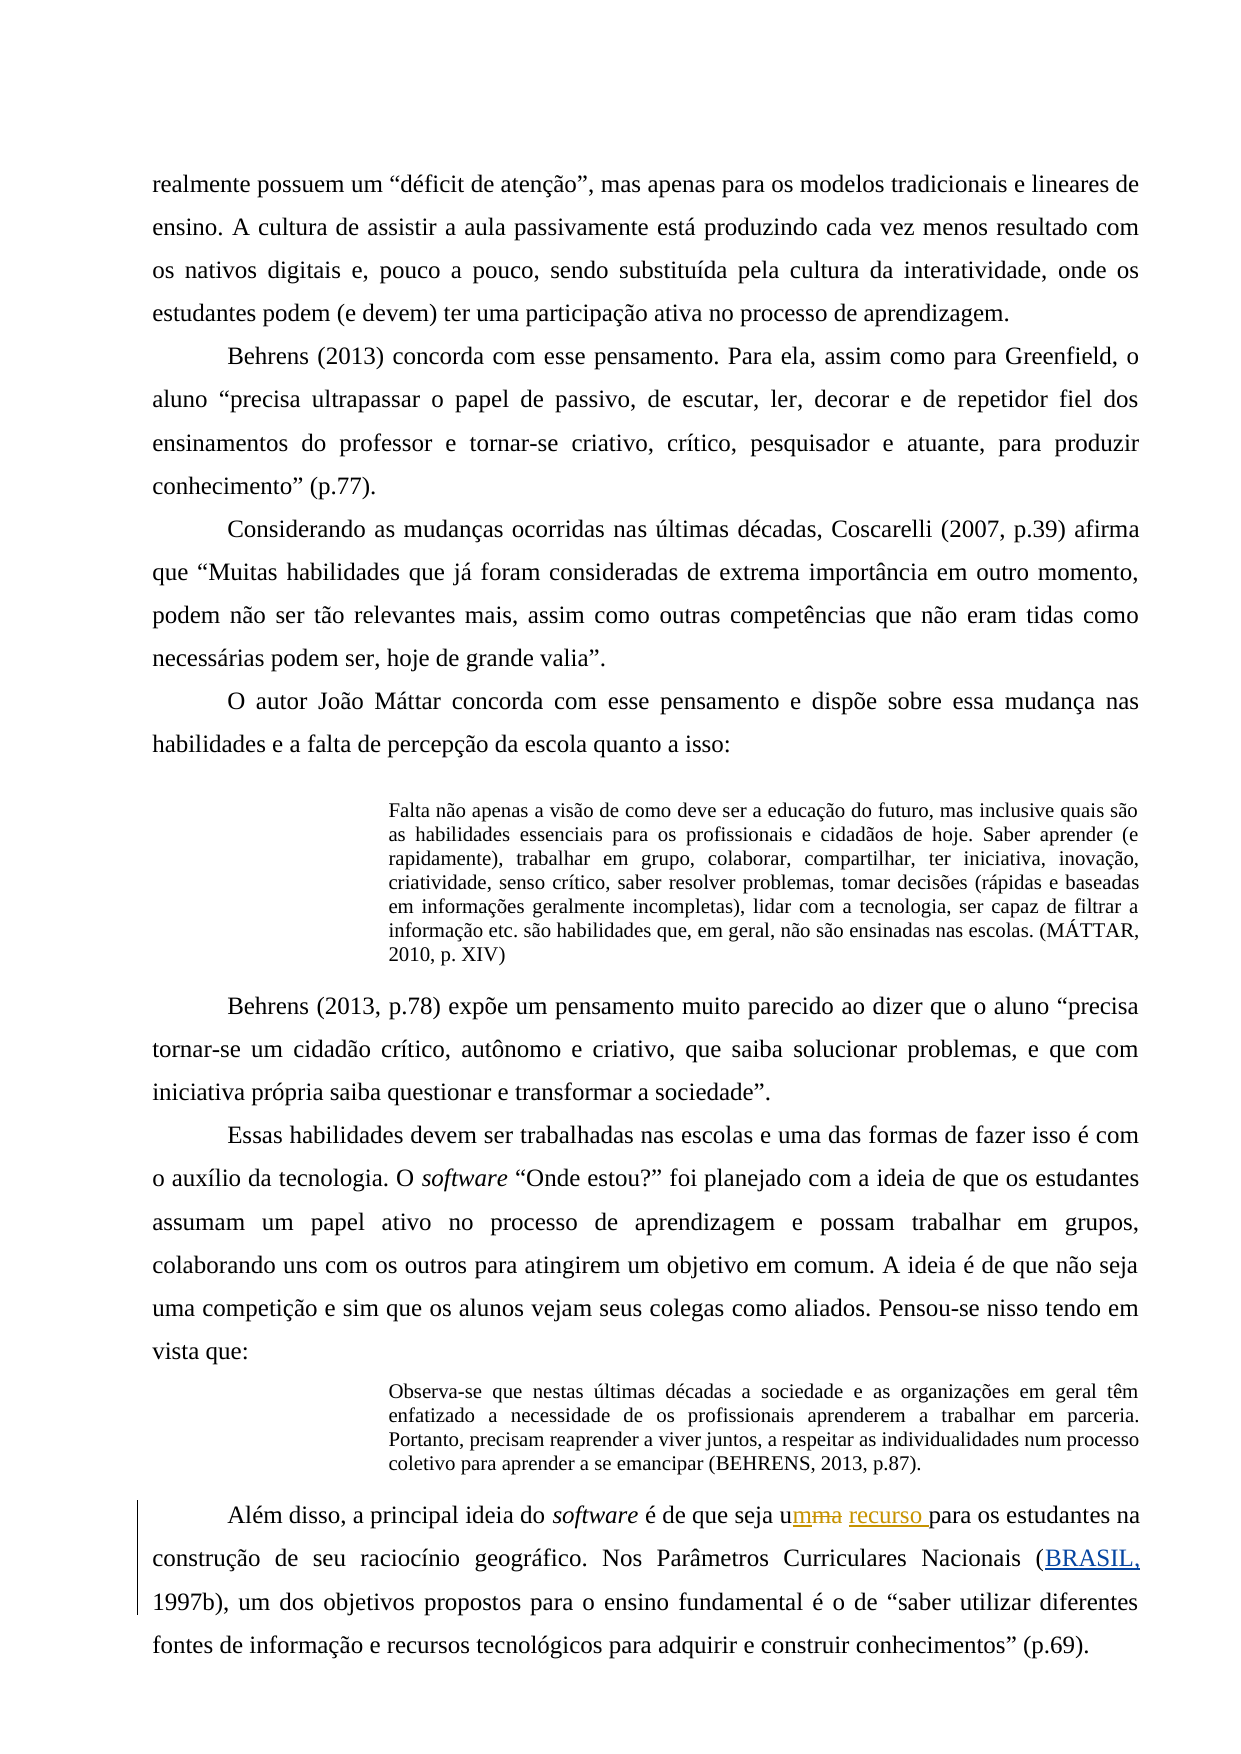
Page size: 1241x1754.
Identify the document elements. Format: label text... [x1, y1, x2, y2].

text Behrens (2013) concorda com esse pensamento. Para ela, assim como para Greenfield, o aluno “precisa ultrapassar o papel de passivo, de escutar, ler, decorar e de repetidor fiel dos ensinamentos do professor e tornar-se criativo, crítico, pesquisador e atuante, para produzir conhecimento” (p.77). [152, 341, 1140, 499]
text Behrens (2013, p.78) expõe um pensamento muito parecido ao dizer que o aluno “precisa tornar-se um cidadão crítico, autônomo e criativo, que saiba solucionar problemas, e que com iniciativa própria saiba questionar e transformar a sociedade”. [152, 991, 1140, 1106]
text O autor João Máttar concorda com esse pensamento e dispõe sobre essa mudança nas habilidades e a falta de percepção da escola quanto a isso: [152, 686, 1140, 758]
text Observa-se que nestas últimas décadas a sociedade e as organizações em geral têm enfatizado a necessidade de os profissionais aprenderem a trabalhar em parceria. Portanto, precisam reaprender a viver juntos, a respeitar as individualidades num processo coletivo para aprender a se emancipar (BEHRENS, 2013, p.87). [388, 1379, 1140, 1475]
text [152, 169, 1140, 327]
text Essas habilidades devem ser trabalhadas nas escolas e uma das formas de fazer isso é com o auxílio da tecnologia. O software “Onde estou?” foi planejado com a ideia de que os estudantes assumam um papel ativo no processo de aprendizagem e possam trabalhar em grupos, colaborando uns com os outros para atingirem um objetivo em comum. A ideia é de que não seja uma competição e sim que os alunos vejam seus colegas como aliados. Pensou-se nisso tendo em vista que: [152, 1120, 1140, 1365]
text Considerando as mudanças ocorridas nas últimas décadas, Coscarelli (2007, p.39) afirma que “Muitas habilidades que já foram consideradas de extrema importância em outro momento, podem não ser tão relevantes mais, assim como outras competências que não eram tidas como necessárias podem ser, hoje de grande valia”. [152, 514, 1140, 672]
text Além disso, a principal ideia do software é de que seja u para os estudantes na construção de seu raciocínio geográfico. Nos Parâmetros Curriculares Nacionais (1997b), um dos objetivos propostos para o ensino fundamental é o de “saber utilizar diferentes fontes de informação e recursos tecnológicos para adquirir e construir conhecimentos” (p.69). [152, 1500, 1140, 1658]
text Falta não apenas a visão de como deve ser a educação do futuro, mas inclusive quais são as habilidades essenciais para os profissionais e cidadãos de hoje. Saber aprender (e rapidamente), trabalhar em grupo, colaborar, compartilhar, ter iniciativa, inovação, criatividade, senso crítico, saber resolver problemas, tomar decisões (rápidas e baseadas em informações geralmente incompletas), lidar com a tecnologia, ser capaz de filtrar a informação etc. são habilidades que, em geral, não são ensinadas nas escolas. (MÁTTAR, 2010, p. XIV) [388, 798, 1140, 966]
